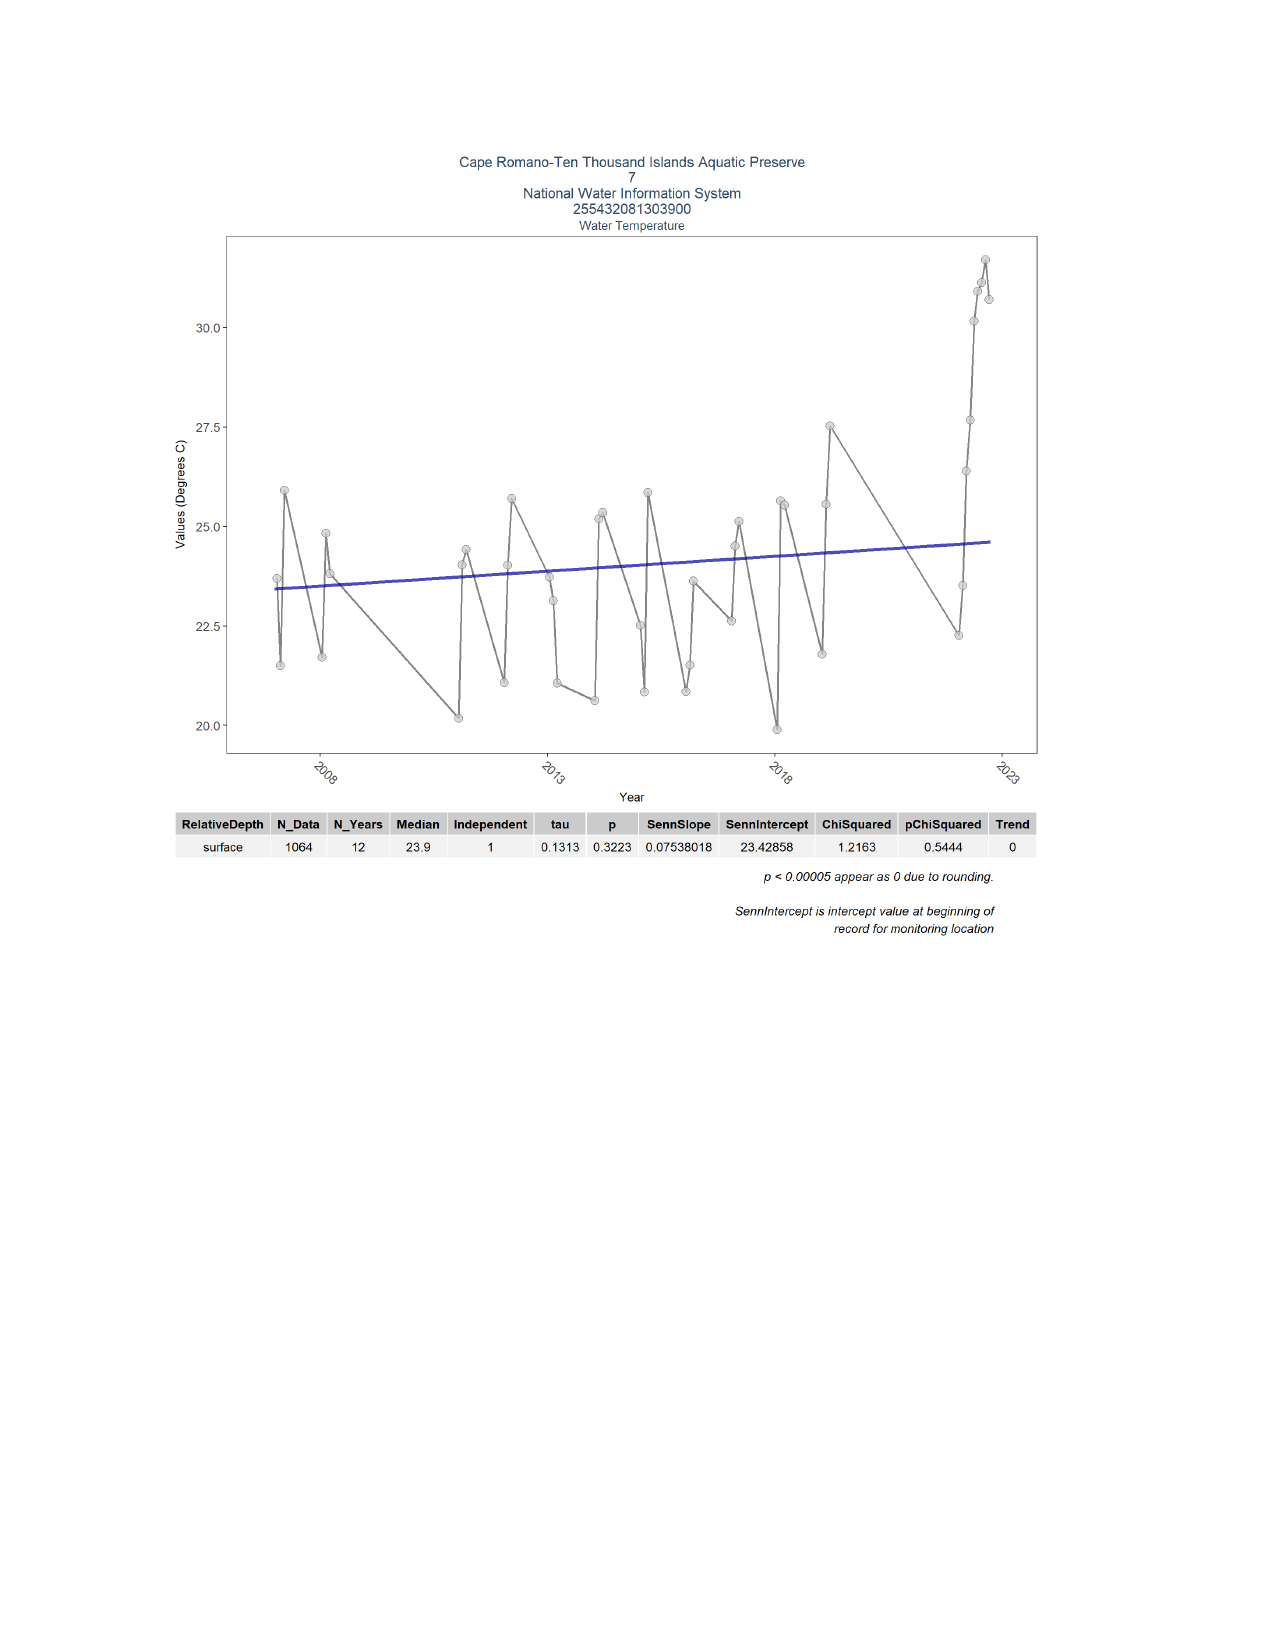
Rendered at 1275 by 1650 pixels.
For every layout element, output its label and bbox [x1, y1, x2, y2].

picture [168, 150, 1044, 938]
